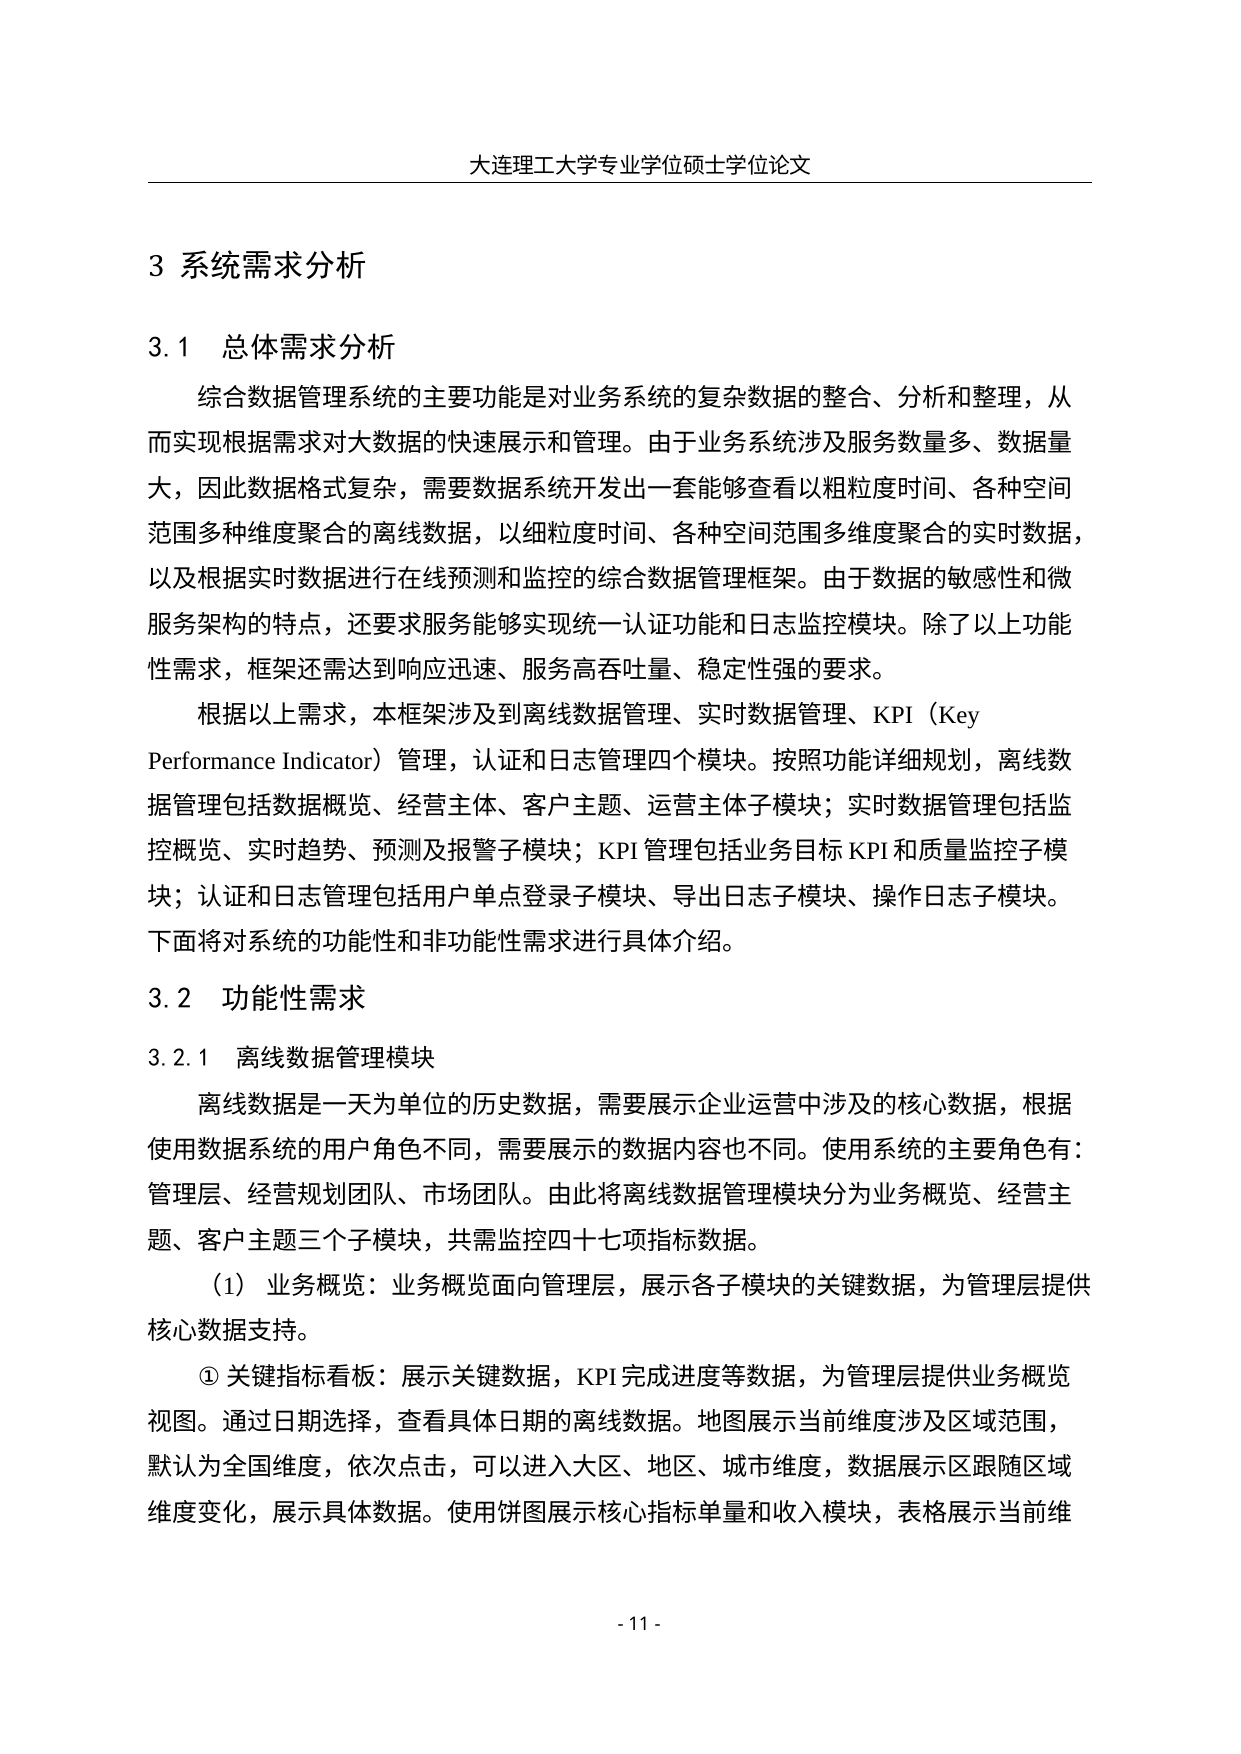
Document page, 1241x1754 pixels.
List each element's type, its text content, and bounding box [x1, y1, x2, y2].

subtitle 3.2.1 离线数据管理模块 [148, 1041, 1092, 1070]
subtitle 3.2 功能性需求 [148, 979, 1092, 1012]
text 3 系统需求分析 [148, 246, 1092, 284]
text 根据以上需求，本框架涉及到离线数据管理、实时数据管理、KPI（Key Performance Indicator）管理，认证和日志管理四个模块。按照功能详细规划，离线数据管理包括数据概览、经营主体、客户主题、运营主体子模块；实时数据管理包括监控概览、实时趋势、预测及报警子模块；KPI管理包括业务目标KPI和质量监控子模块；认证和日志管理包括用户单点登录子模块、导出日志子模块、操作日志子模块。下面将对系统的功能性和非功能性需求进行具体介绍。 [148, 695, 1092, 958]
text 综合数据管理系统的主要功能是对业务系统的复杂数据的整合、分析和整理，从而实现根据需求对大数据的快速展示和管理。由于业务系统涉及服务数量多、数据量大，因此数据格式复杂，需要数据系统开发出一套能够查看以粗粒度时间、各种空间范围多种维度聚合的离线数据，以细粒度时间、各种空间范围多维度聚合的实时数据，以及根据实时数据进行在线预测和监控的综合数据管理框架。由于数据的敏感性和微服务架构的特点，还要求服务能够实现统一认证功能和日志监控模块。除了以上功能性需求，框架还需达到响应迅速、服务高吞吐量、稳定性强的要求。 [148, 378, 1092, 686]
text 离线数据是一天为单位的历史数据，需要展示企业运营中涉及的核心数据，根据使用数据系统的用户角色不同，需要展示的数据内容也不同。使用系统的主要角色有：管理层、经营规划团队、市场团队。由此将离线数据管理模块分为业务概览、经营主题、客户主题三个子模块，共需监控四十七项指标数据。 [148, 1084, 1092, 1256]
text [148, 1356, 1092, 1528]
text （1） 业务概览：业务概览面向管理层，展示各子模块的关键数据，为管理层提供核心数据支持。 [148, 1266, 1092, 1347]
subtitle 3.1 总体需求分析 [148, 328, 1092, 361]
